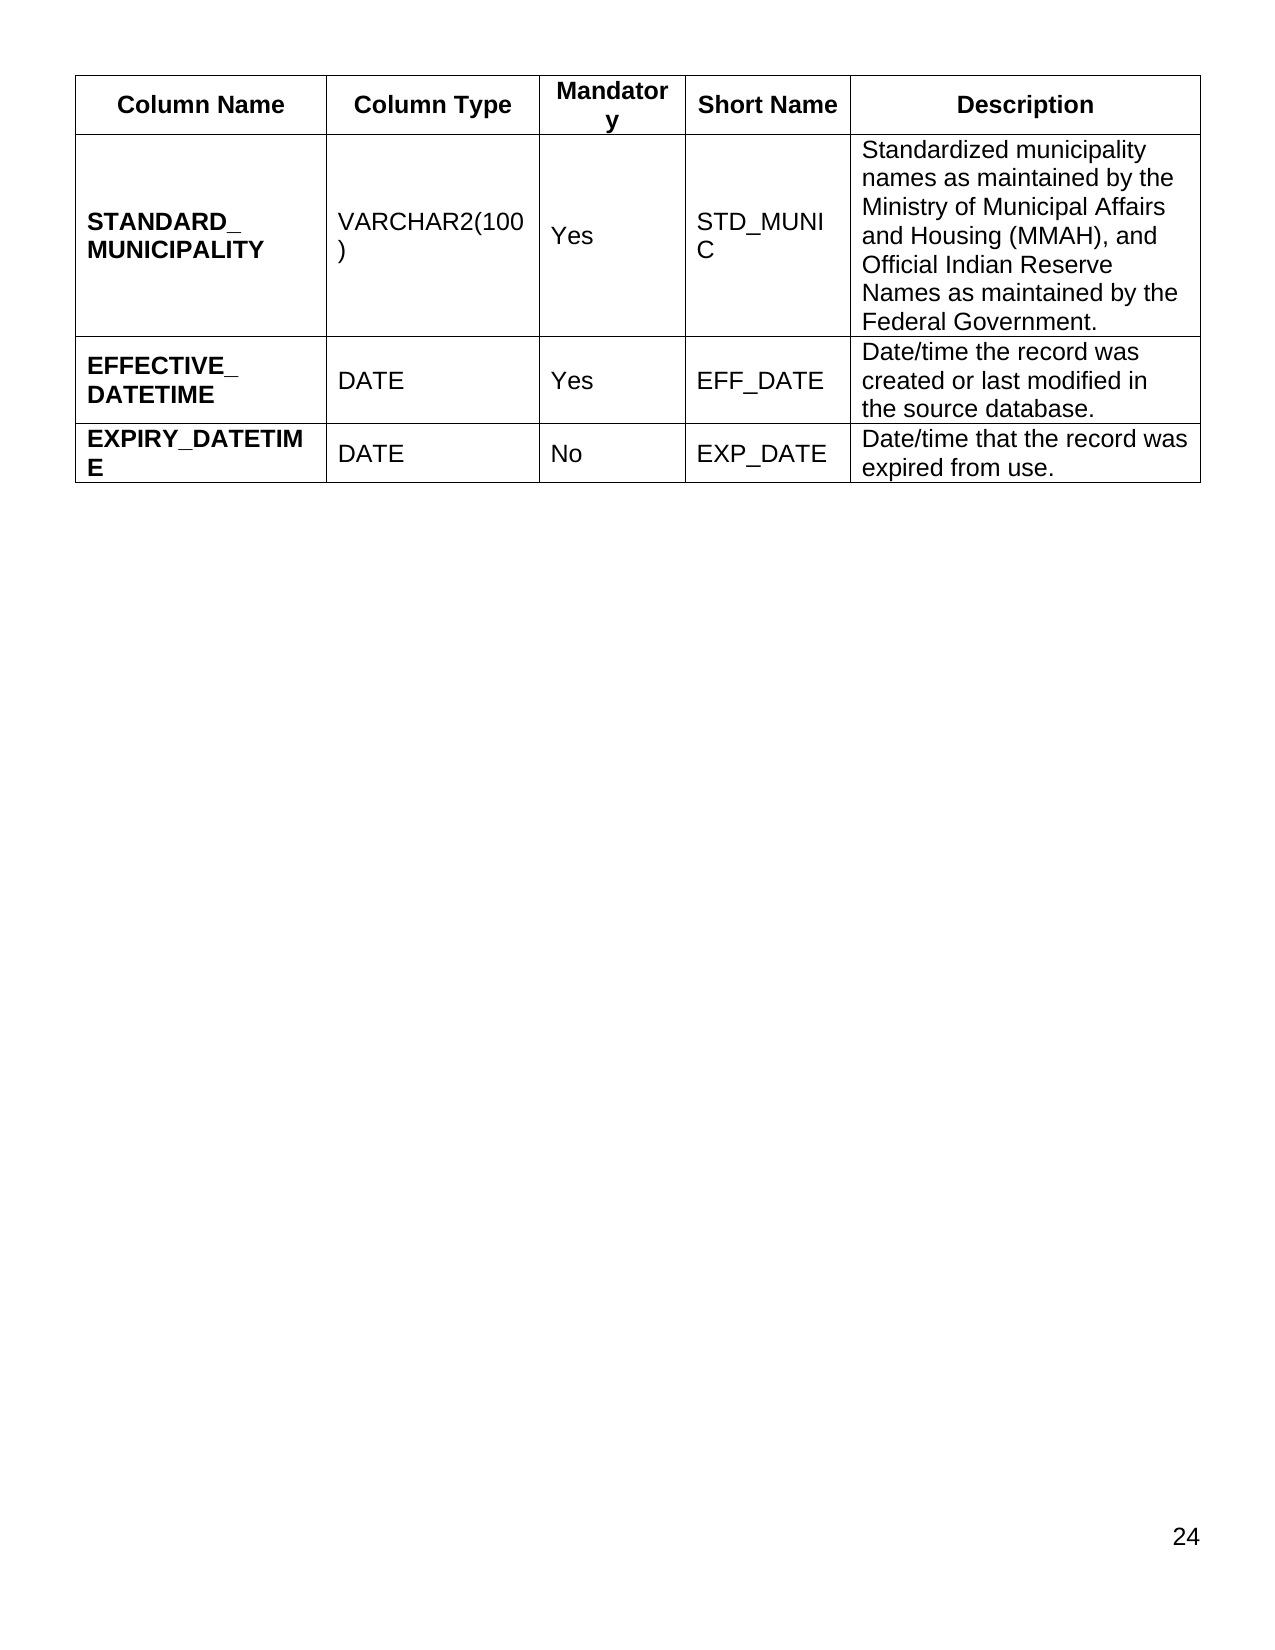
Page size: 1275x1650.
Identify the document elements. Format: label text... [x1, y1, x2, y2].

table_cell EFFECTIVE_ DATETIME [76, 337, 326, 423]
table_cell EXP_DATE [686, 424, 850, 482]
table_cell Date/time that the record was expired from use. [851, 424, 1200, 482]
table_cell No [540, 424, 685, 482]
table_cell Date/time the record was created or last modified in the source database. [851, 337, 1200, 423]
table_header Column Name [76, 76, 326, 133]
table_cell STD_MUNIC [686, 135, 850, 336]
table_cell Standardized municipality names as maintained by the Ministry of Municipal Affairs and Housing (MMAH), and Official Indian Reserve Names as maintained by the Federal Government. [851, 135, 1200, 336]
table_cell EFF_DATE [686, 337, 850, 423]
table_header Mandatory [540, 76, 685, 133]
table_cell STANDARD_ MUNICIPALITY [76, 135, 326, 336]
table_cell EXPIRY_DATETIME [76, 424, 326, 482]
table_cell VARCHAR2(100) [327, 135, 539, 336]
table_header Short Name [686, 76, 850, 133]
table_cell DATE [327, 337, 539, 423]
table_header Column Type [327, 76, 539, 133]
table_cell DATE [327, 424, 539, 482]
table_cell Yes [540, 135, 685, 336]
table_cell Yes [540, 337, 685, 423]
table_header Description [851, 76, 1200, 133]
